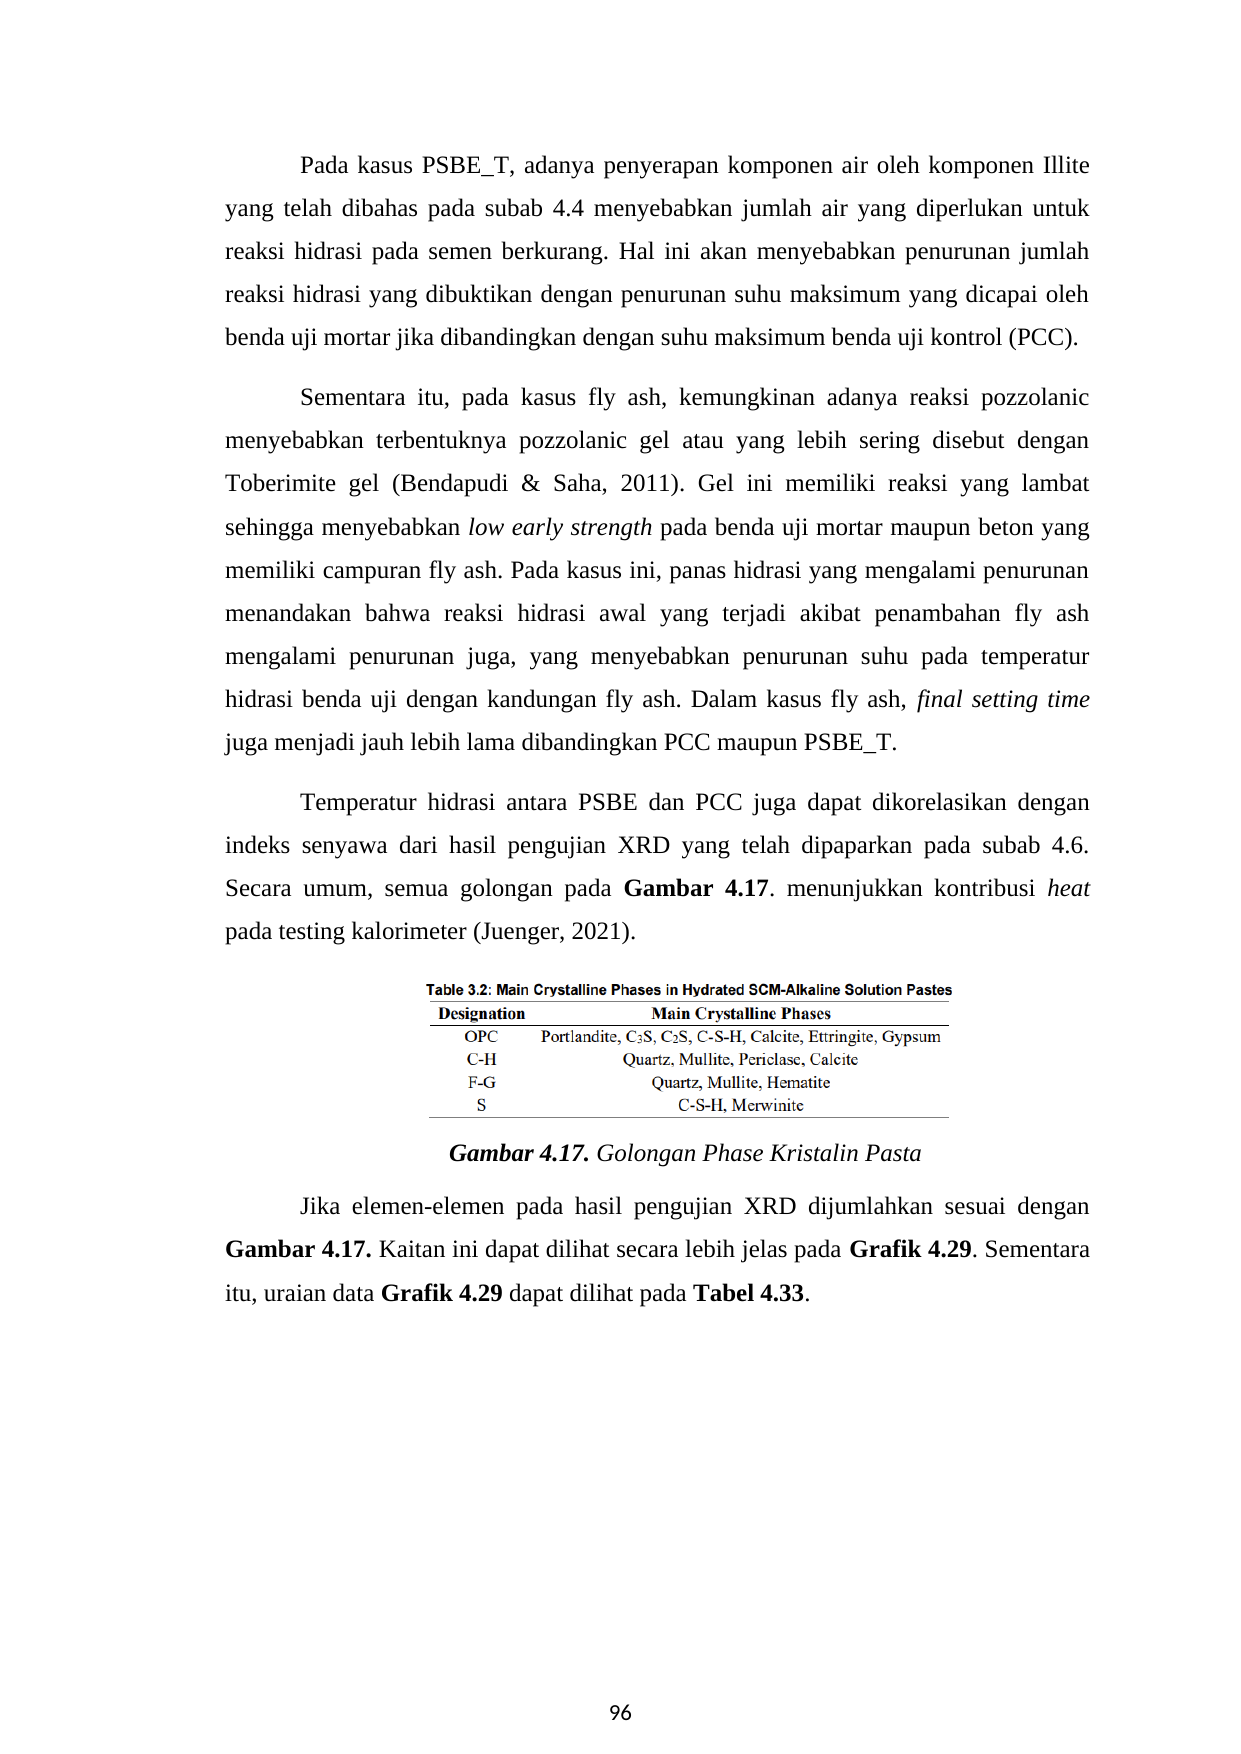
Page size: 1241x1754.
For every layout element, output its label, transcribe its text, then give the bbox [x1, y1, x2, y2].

text Gambar 4.17. Golongan Phase Kristalin Pasta [283, 1138, 1090, 1166]
text Jika elemen-elemen pada hasil pengujian XRD dijumlahkan sesuai dengan Gambar 4.17. Kaitan ini dapat dilihat secara lebih jelas pada Grafik 4.29. Sementara itu, uraian data Grafik 4.29 dapat dilihat pada Tabel 4.33. [225, 1191, 1090, 1306]
text Sementara itu, pada kasus fly ash, kemungkinan adanya reaksi pozzolanic menyebabkan terbentuknya pozzolanic gel atau yang lebih sering disebut dengan Toberimite gel (Bendapudi & Saha, 2011). Gel ini memiliki reaksi yang lambat sehingga menyebabkan low early strength pada benda uji mortar maupun beton yang memiliki campuran fly ash. Pada kasus ini, panas hidrasi yang mengalami penurunan menandakan bahwa reaksi hidrasi awal yang terjadi akibat penambahan fly ash mengalami penurunan juga, yang menyebabkan penurunan suhu pada temperatur hidrasi benda uji dengan kandungan fly ash. Dalam kasus fly ash, final setting time juga menjadi jauh lebih lama dibandingkan PCC maupun PSBE_T. [225, 382, 1090, 756]
text Pada kasus PSBE_T, adanya penyerapan komponen air oleh komponen Illite yang telah dibahas pada subab 4.4 menyebabkan jumlah air yang diperlukan untuk reaksi hidrasi pada semen berkurang. Hal ini akan menyebabkan penurunan jumlah reaksi hidrasi yang dibuktikan dengan penurunan suhu maksimum yang dicapai oleh benda uji mortar jika dibandingkan dengan suhu maksimum benda uji kontrol (PCC). [225, 150, 1090, 351]
picture [414, 976, 977, 1124]
text Temperatur hidrasi antara PSBE dan PCC juga dapat dikorelasikan dengan indeks senyawa dari hasil pengujian XRD yang telah dipaparkan pada subab 4.6. Secara umum, semua golongan pada Gambar 4.17. menunjukkan kontribusi heat pada testing kalorimeter (Juenger, 2021). [225, 787, 1090, 945]
